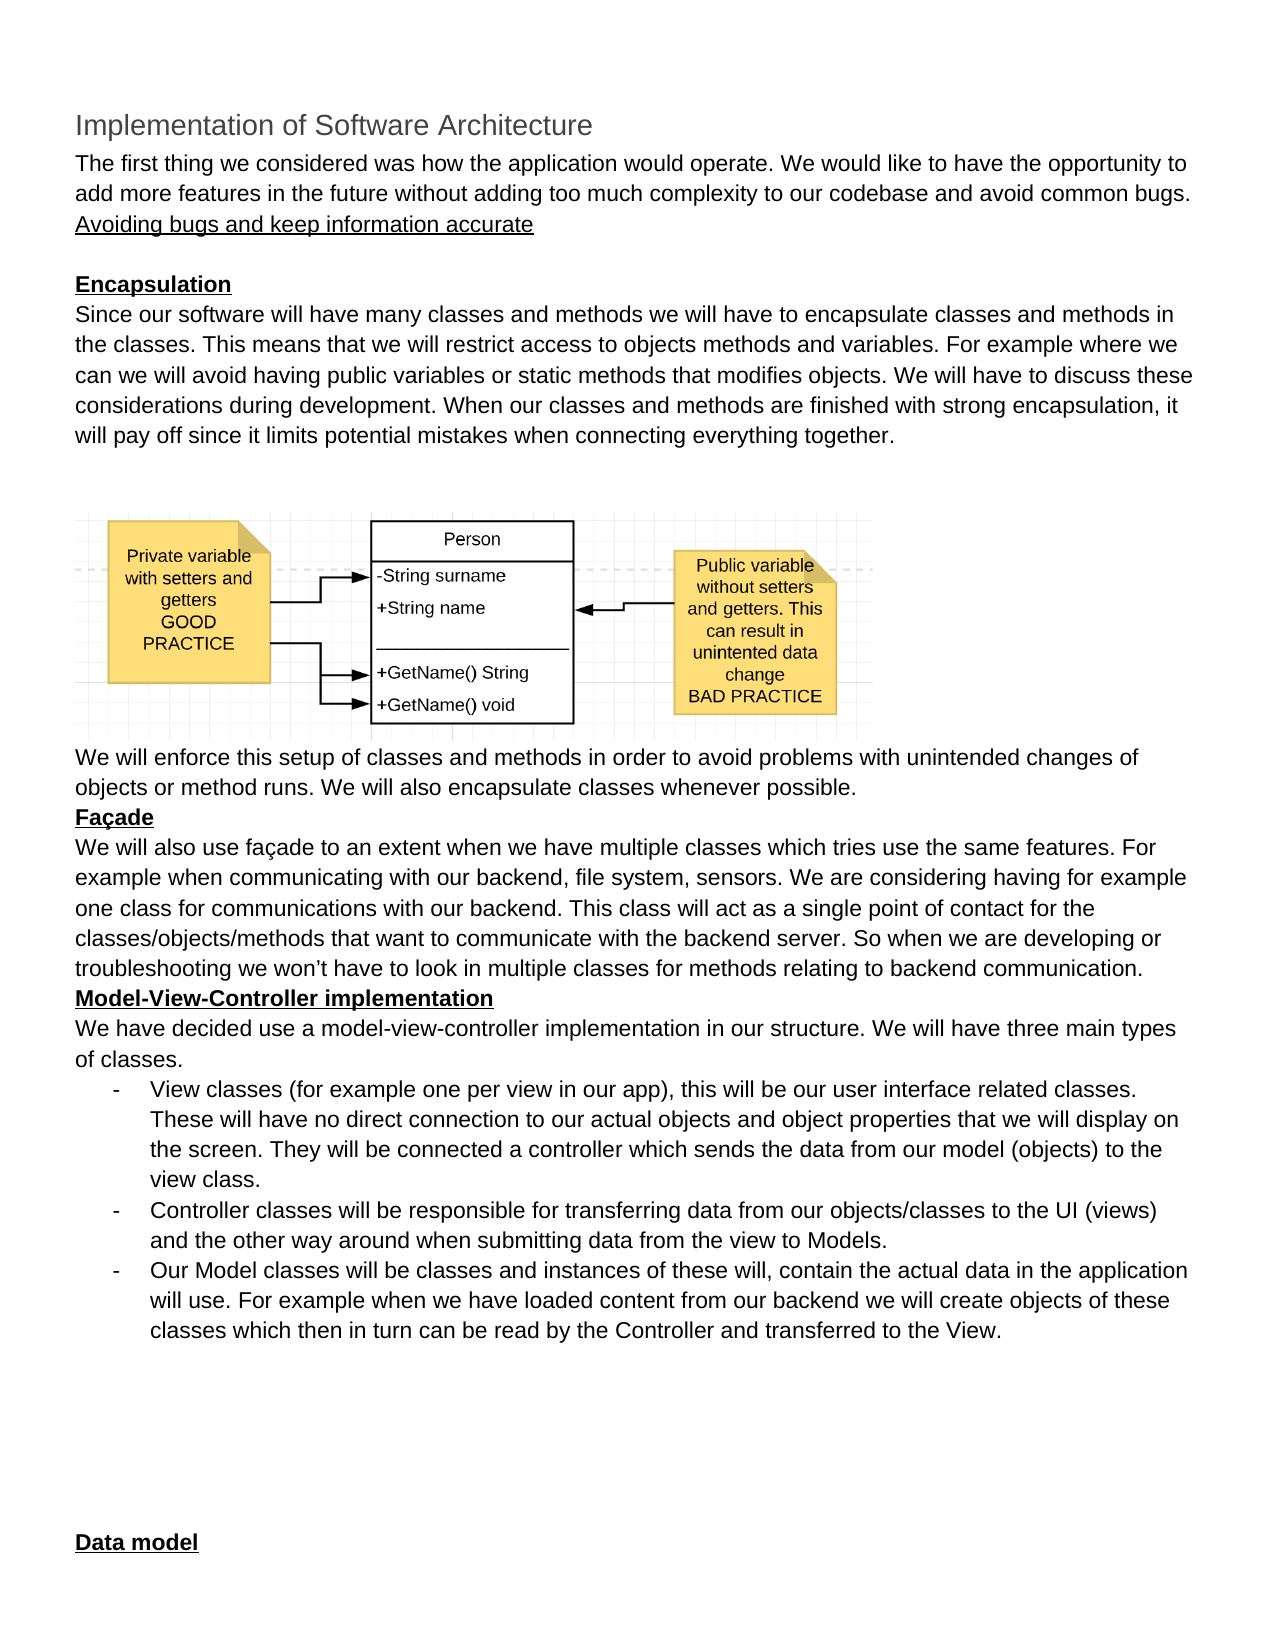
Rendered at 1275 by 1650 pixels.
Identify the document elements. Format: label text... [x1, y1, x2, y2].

text We will enforce this setup of classes and methods in order to avoid problems with unintended changes of objects or method runs. We will also encapsulate classes whenever possible. [75, 743, 1200, 800]
text Since our software will have many classes and methods we will have to encapsulate classes and methods in the classes. This means that we will restrict access to objects methods and variables. For example where we can we will avoid having public variables or static methods that modifies objects. We will have to discuss these considerations during development. When our classes and methods are finished with strong encapsulation, it will pay off since it limits potential mistakes when connecting everything together. [75, 301, 1200, 448]
subtitle Implementation of Software Architecture [75, 108, 1200, 142]
picture [75, 512, 873, 740]
text Data model [75, 1529, 1200, 1555]
text Façade [75, 804, 1200, 830]
list Controller classes will be responsible for transferring data from our objects/classes to the UI (views) and the other way around when submitting data from the view to Models. [112, 1197, 1200, 1253]
text The first thing we considered was how the application would operate. We would like to have the opportunity to add more features in the future without adding too much complexity to our codebase and avoid common bugs. [75, 150, 1200, 207]
text Model-View-Controller implementation [75, 985, 1200, 1012]
text We have decided use a model-view-controller implementation in our structure. We will have three main types of classes. [75, 1015, 1200, 1072]
text Encapsulation [75, 271, 1200, 297]
text We will also use façade to an extent when we have multiple classes which tries use the same features. For example when communicating with our backend, file system, sensors. We are considering having for example one class for communications with our backend. This class will act as a single point of contact for the classes/objects/methods that want to communicate with the backend server. So when we are developing or troubleshooting we won’t have to look in multiple classes for methods relating to backend communication. [75, 834, 1200, 981]
text Avoiding bugs and keep information accurate [75, 211, 1200, 237]
list View classes (for example one per view in our app), this will be our user interface related classes. These will have no direct connection to our actual objects and object properties that we will display on the screen. They will be connected a controller which sends the data from our model (objects) to the view class. [112, 1076, 1200, 1193]
list Our Model classes will be classes and instances of these will, contain the actual data in the application will use. For example when we have loaded content from our backend we will create objects of these classes which then in turn can be read by the Controller and transferred to the View. [112, 1257, 1200, 1344]
